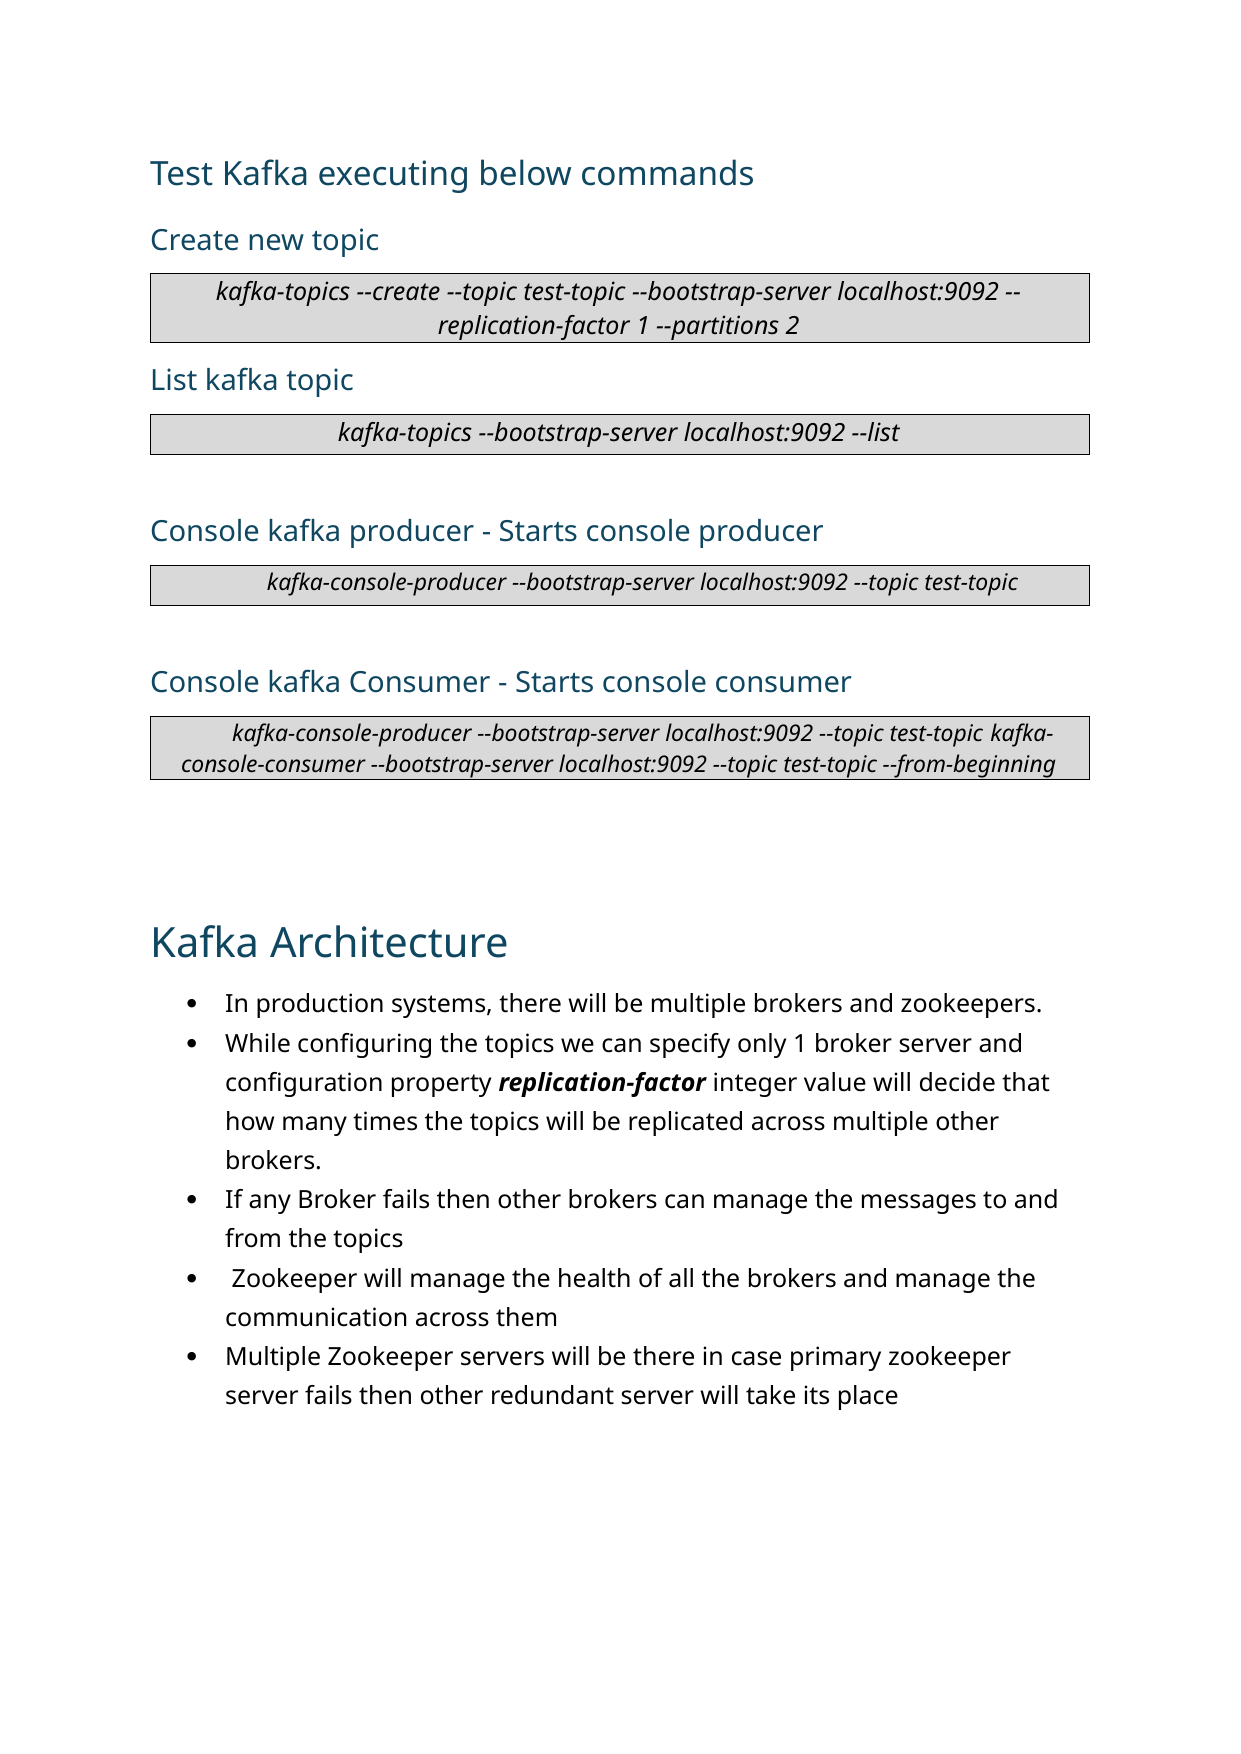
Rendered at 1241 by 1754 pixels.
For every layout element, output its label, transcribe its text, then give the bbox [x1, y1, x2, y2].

table_header kafka-console-producer --bootstrap-server localhost:9092 --topic test-topic kafka-console-consumer --bootstrap-server localhost:9092 --topic test-topic --from-beginning [151, 717, 1089, 779]
subtitle Kafka Architecture [150, 913, 1090, 969]
table_header kafka-topics --create --topic test-topic --bootstrap-server localhost:9092 --replication-factor 1 --partitions 2 [151, 274, 1089, 342]
subtitle Console kafka Consumer - Starts console consumer [150, 662, 1090, 701]
subtitle List kafka topic [150, 360, 1090, 399]
subtitle Test Kafka executing below commands [150, 150, 1090, 195]
table_header kafka-topics --bootstrap-server localhost:9092 --list [151, 415, 1089, 454]
table_header kafka-console-producer --bootstrap-server localhost:9092 --topic test-topic [151, 566, 1089, 605]
subtitle Console kafka producer - Starts console producer [150, 511, 1090, 550]
list In production systems, there will be multiple brokers and zookeepers. [187, 986, 1090, 1020]
list Multiple Zookeeper servers will be there in case primary zookeeper server fails then other redundant server will take its place [187, 1339, 1090, 1412]
list While configuring the topics we can specify only 1 broker server and configuration property replication-factor integer value will decide that how many times the topics will be replicated across multiple other brokers. [187, 1025, 1090, 1177]
list Zookeeper will manage the health of all the brokers and manage the communication across them [187, 1260, 1090, 1333]
subtitle Create new topic [150, 219, 1090, 258]
list If any Broker fails then other brokers can manage the messages to and from the topics [187, 1182, 1090, 1255]
